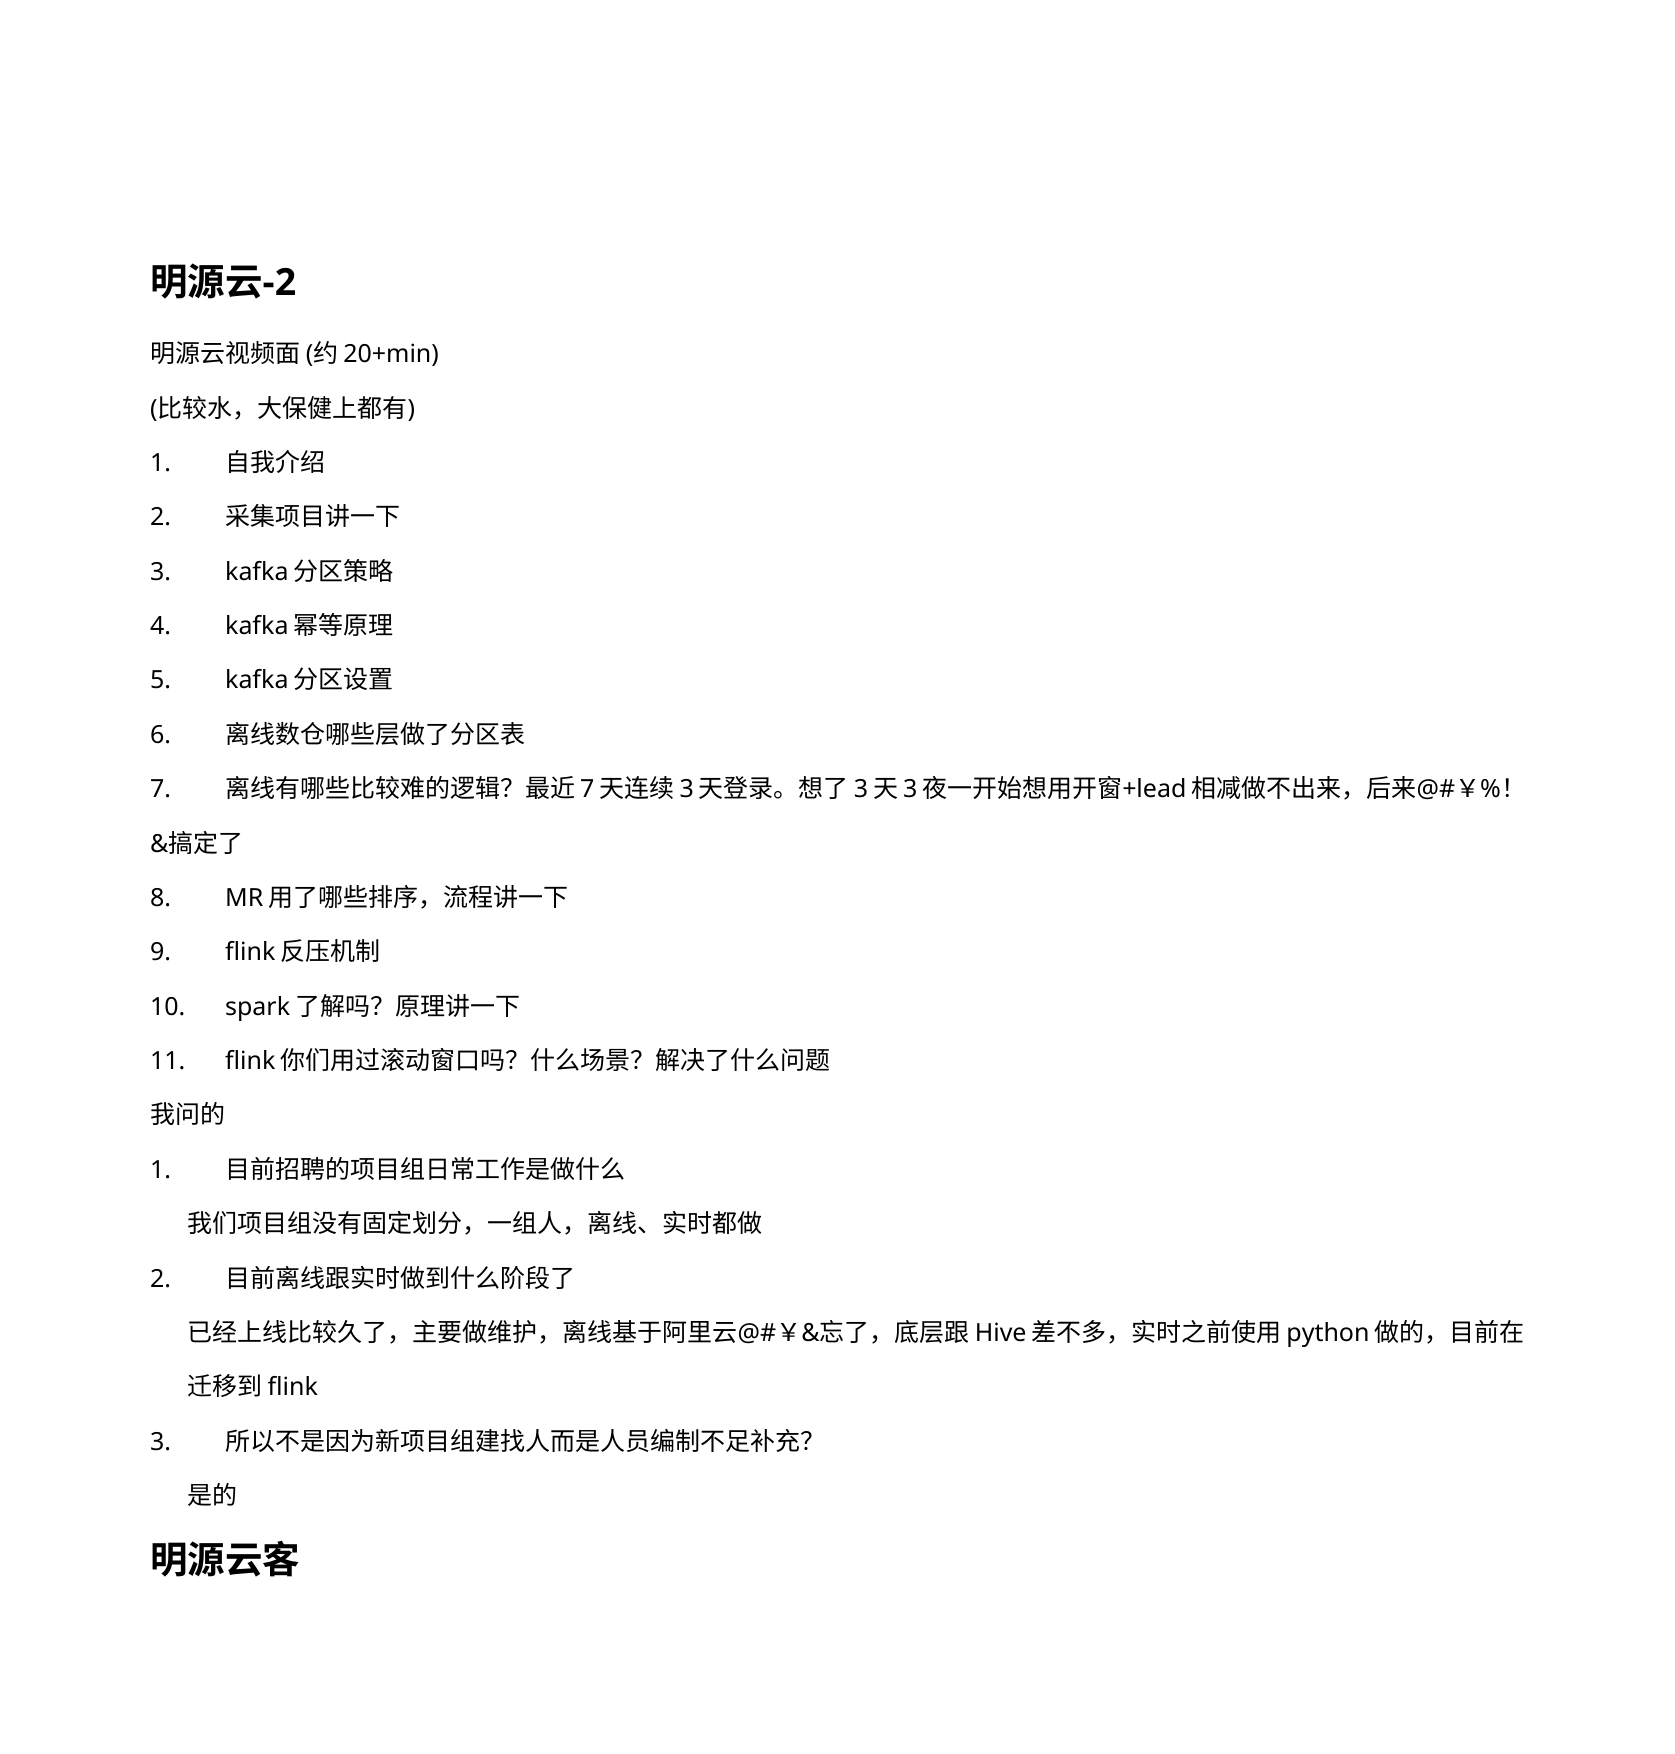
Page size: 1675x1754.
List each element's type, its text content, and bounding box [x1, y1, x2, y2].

list 目前招聘的项目组日常工作是做什么 [150, 1149, 1525, 1186]
list spark了解吗？原理讲一下 [150, 986, 1525, 1022]
list 采集项目讲一下 [150, 497, 1525, 533]
list MR用了哪些排序，流程讲一下 [150, 877, 1525, 914]
list 自我介绍 [150, 442, 1525, 479]
text 已经上线比较久了，主要做维护，离线基于阿里云@#￥&忘了，底层跟Hive差不多，实时之前使用python做的，目前在迁移到flink [187, 1312, 1525, 1403]
list 离线数仓哪些层做了分区表 [150, 714, 1525, 751]
list kafka分区设置 [150, 660, 1525, 696]
list flink反压机制 [150, 932, 1525, 968]
list flink你们用过滚动窗口吗？什么场景？解决了什么问题 [150, 1041, 1525, 1077]
list kafka幂等原理 [150, 606, 1525, 642]
list 目前离线跟实时做到什么阶段了 [150, 1258, 1525, 1294]
list kafka分区策略 [150, 551, 1525, 587]
subtitle 明源云客 [150, 1530, 1525, 1584]
text 是的 [187, 1476, 1525, 1512]
text (比较水，大保健上都有) [150, 388, 1525, 424]
text 我们项目组没有固定划分，一组人，离线、实时都做 [187, 1204, 1525, 1240]
list 所以不是因为新项目组建找人而是人员编制不足补充？ [150, 1421, 1525, 1457]
text 我问的 [150, 1095, 1525, 1131]
list 离线有哪些比较难的逻辑？最近7天连续3天登录。想了3天3夜一开始想用开窗+lead相减做不出来，后来@#￥%！&搞定了 [150, 769, 1525, 859]
text 明源云视频面 (约20+min) [150, 334, 1525, 370]
subtitle 明源云-2 [150, 252, 1525, 307]
